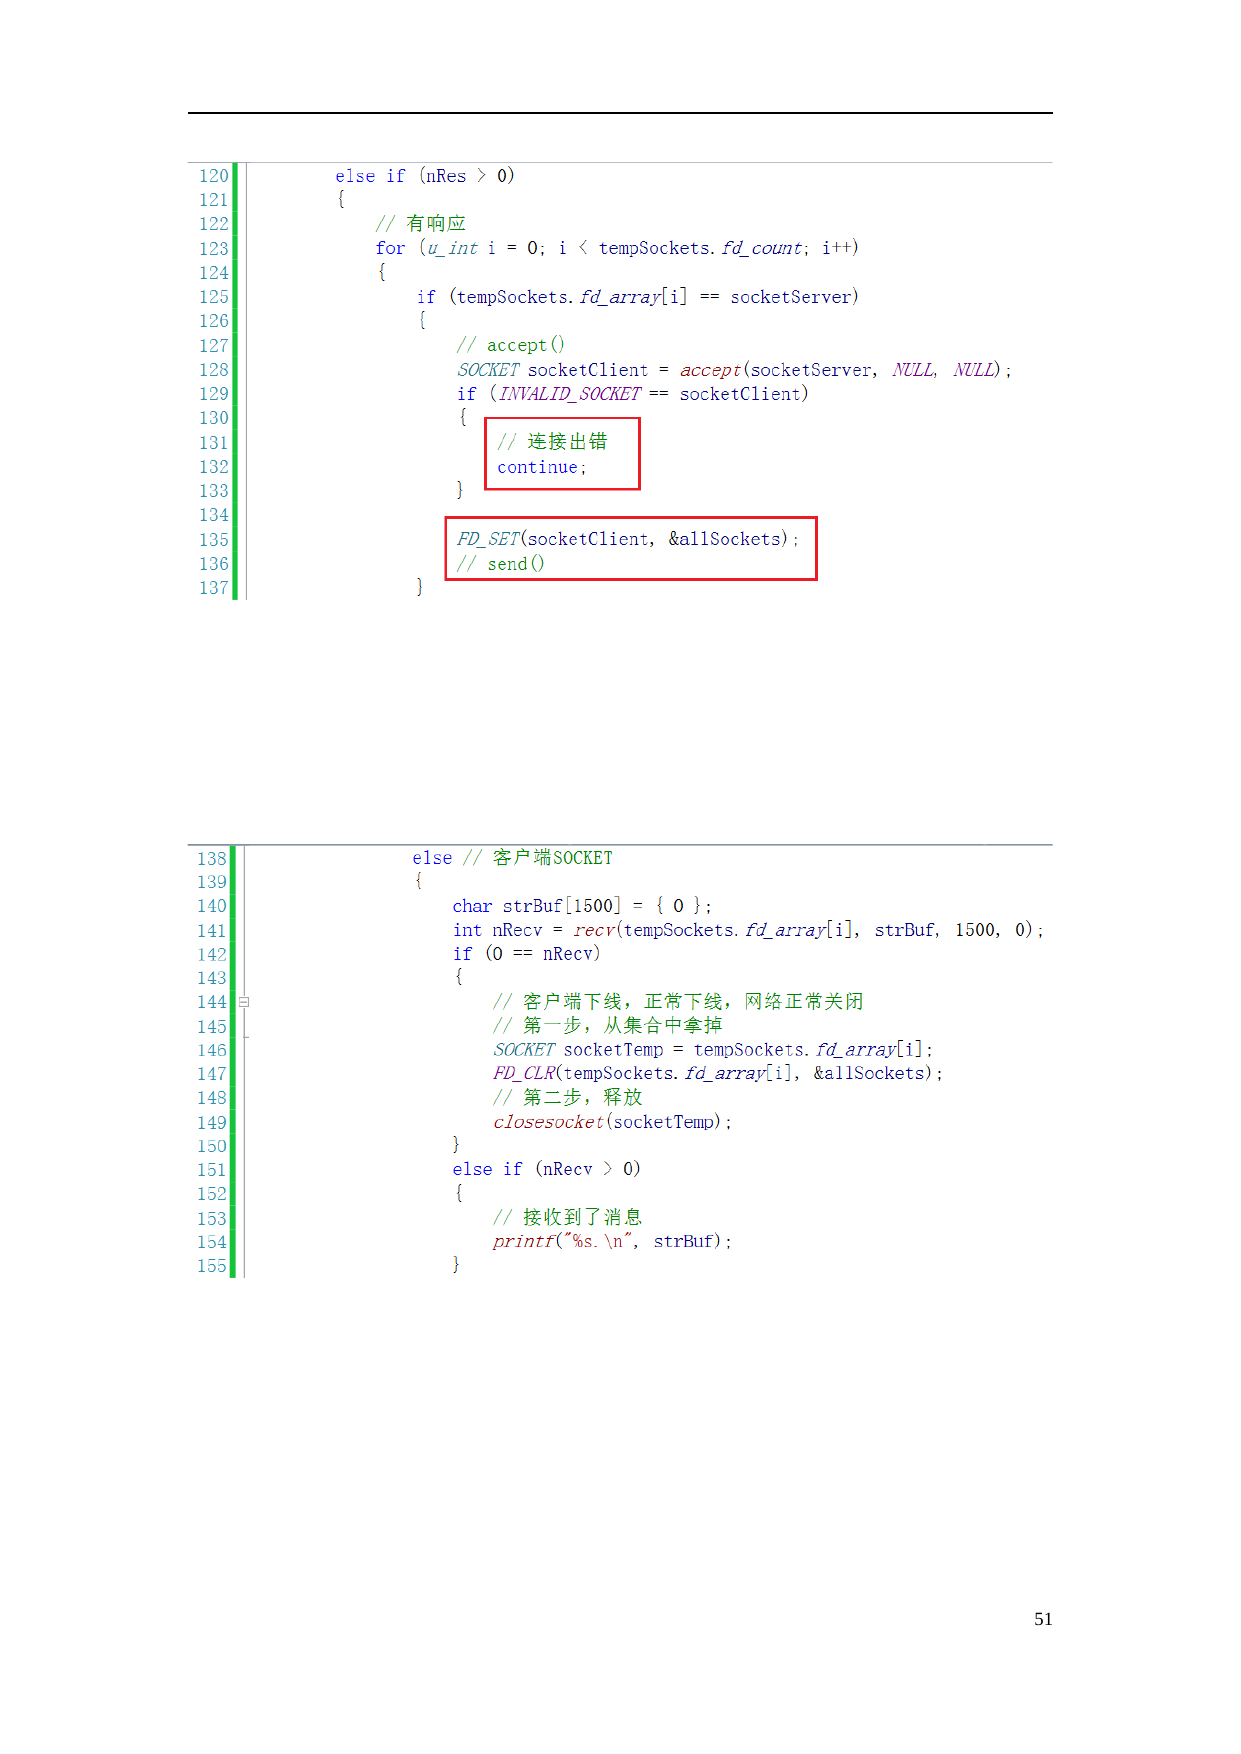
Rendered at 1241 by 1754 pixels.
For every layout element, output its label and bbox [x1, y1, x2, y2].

picture [187, 844, 1053, 1278]
picture [187, 162, 1053, 600]
